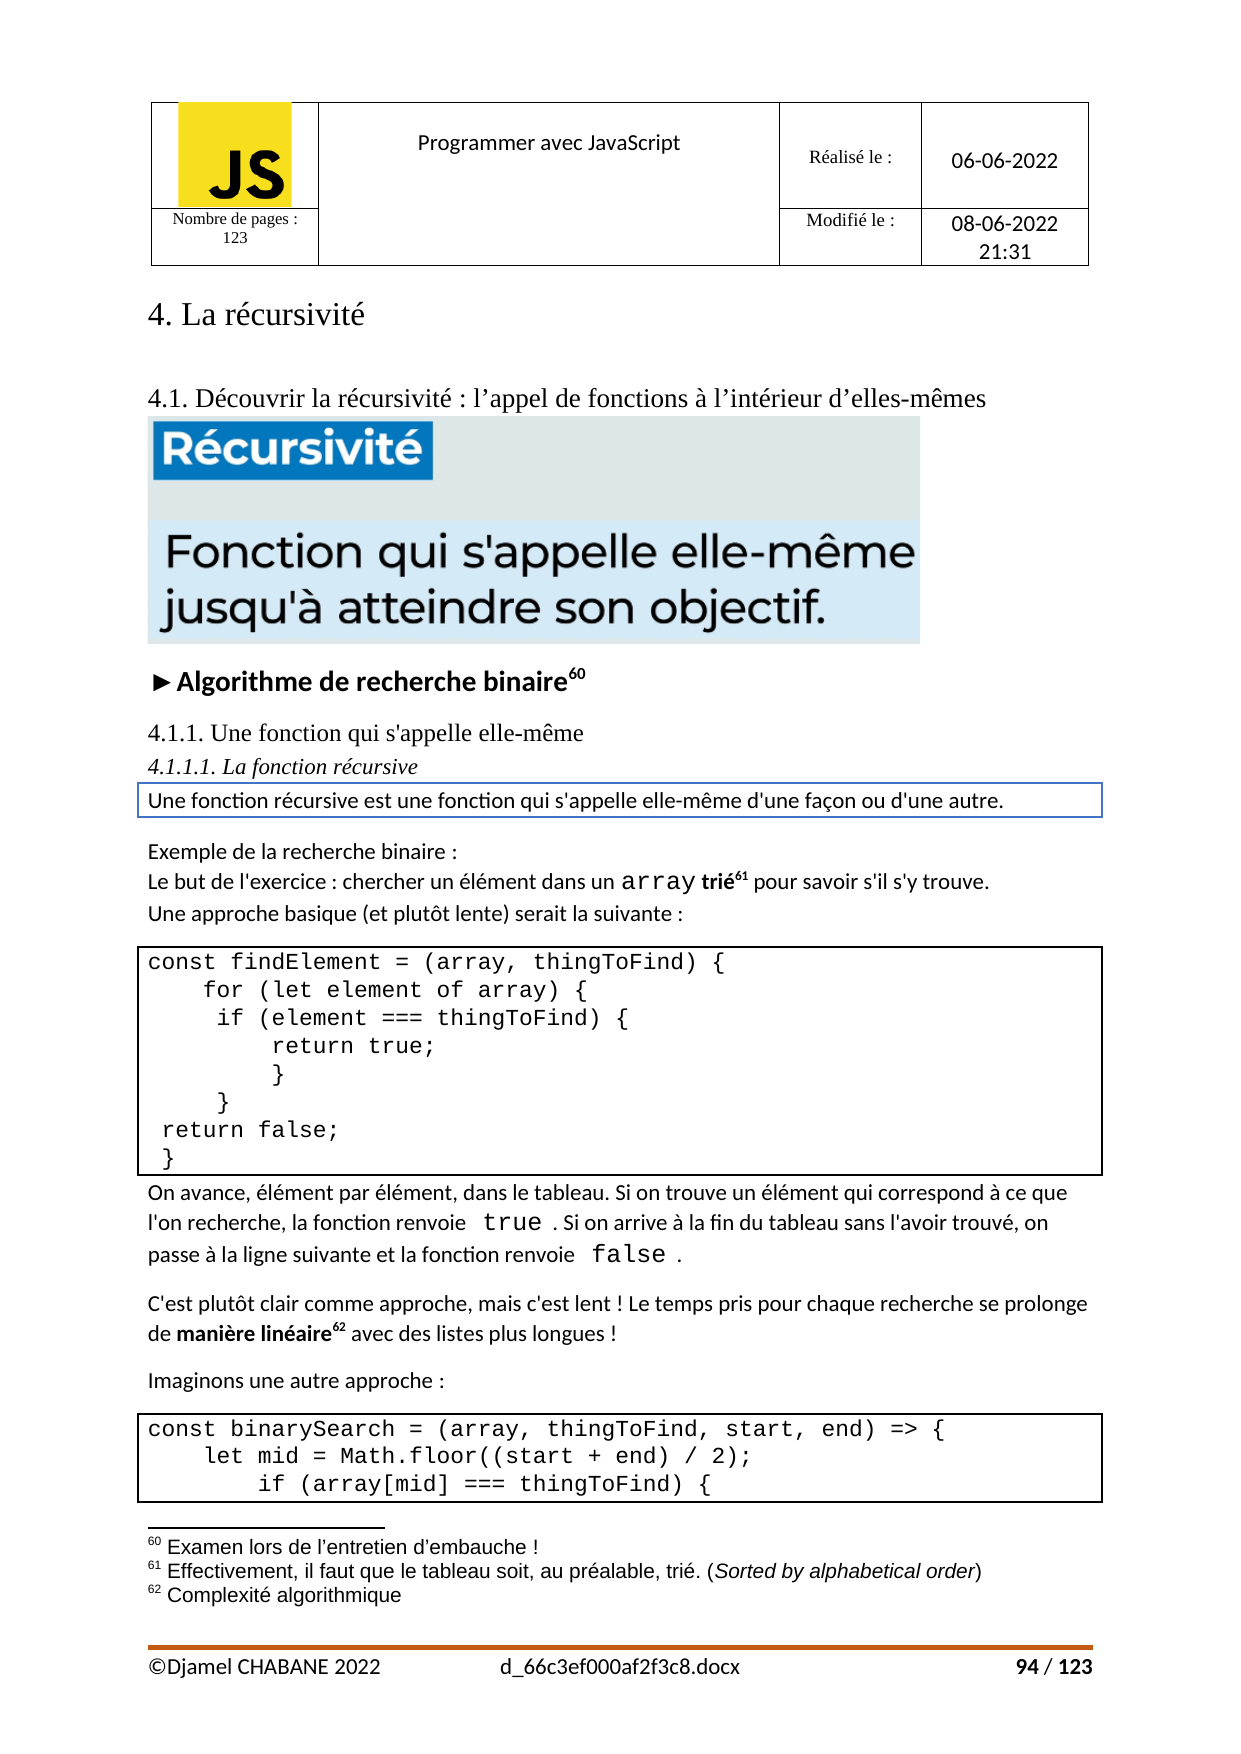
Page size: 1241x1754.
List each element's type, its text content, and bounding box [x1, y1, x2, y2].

text Exemple de la recherche binaire : [148, 837, 1093, 865]
text return false; [139, 1114, 1101, 1142]
text C'est plutôt clair comme approche, mais c'est lent ! Le temps pris pour chaque recherche se prolonge de manière linéaire avec des listes plus longues ! [148, 1289, 1093, 1347]
text if (array[mid] === thingToFind) { [139, 1469, 1101, 1501]
text let mid = Math.floor((start + end) / 2); [139, 1441, 1101, 1469]
text for (let element of array) { [139, 974, 1101, 1002]
picture [178, 102, 292, 207]
text const findElement = (array, thingToFind) { [139, 948, 1101, 974]
subtitle La récursivité [148, 294, 1093, 332]
text } [139, 1058, 1101, 1086]
text return true; [139, 1030, 1101, 1058]
text } [139, 1142, 1101, 1174]
picture [147, 416, 921, 644]
subtitle Découvrir la récursivité : l’appel de fonctions à l’intérieur d’elles-mêmes [148, 382, 1093, 413]
text Le but de l'exercice : chercher un élément dans un array trié pour savoir s'il s'y trouve. [148, 867, 1093, 897]
text Une approche basique (et plutôt lente) serait la suivante : [148, 899, 1093, 927]
text On avance, élément par élément, dans le tableau. Si on trouve un élément qui correspond à ce que l'on recherche, la fonction renvoie true . Si on arrive à la fin du tableau sans l'avoir trouvé, on passe à la ligne suivante et la fonction renvoie false . [148, 1178, 1093, 1270]
subtitle La fonction récursive [148, 753, 1093, 779]
text Une fonction récursive est une fonction qui s'appelle elle-même d'une façon ou d'une autre. [139, 784, 1101, 816]
subtitle Une fonction qui s'appelle elle-même [148, 718, 1093, 747]
text Imaginons une autre approche : [148, 1366, 1093, 1394]
text ►Algorithme de recherche binaire [148, 663, 1093, 698]
text const binarySearch = (array, thingToFind, start, end) => { [139, 1415, 1101, 1441]
text if (element === thingToFind) { [139, 1002, 1101, 1030]
text } [139, 1086, 1101, 1114]
